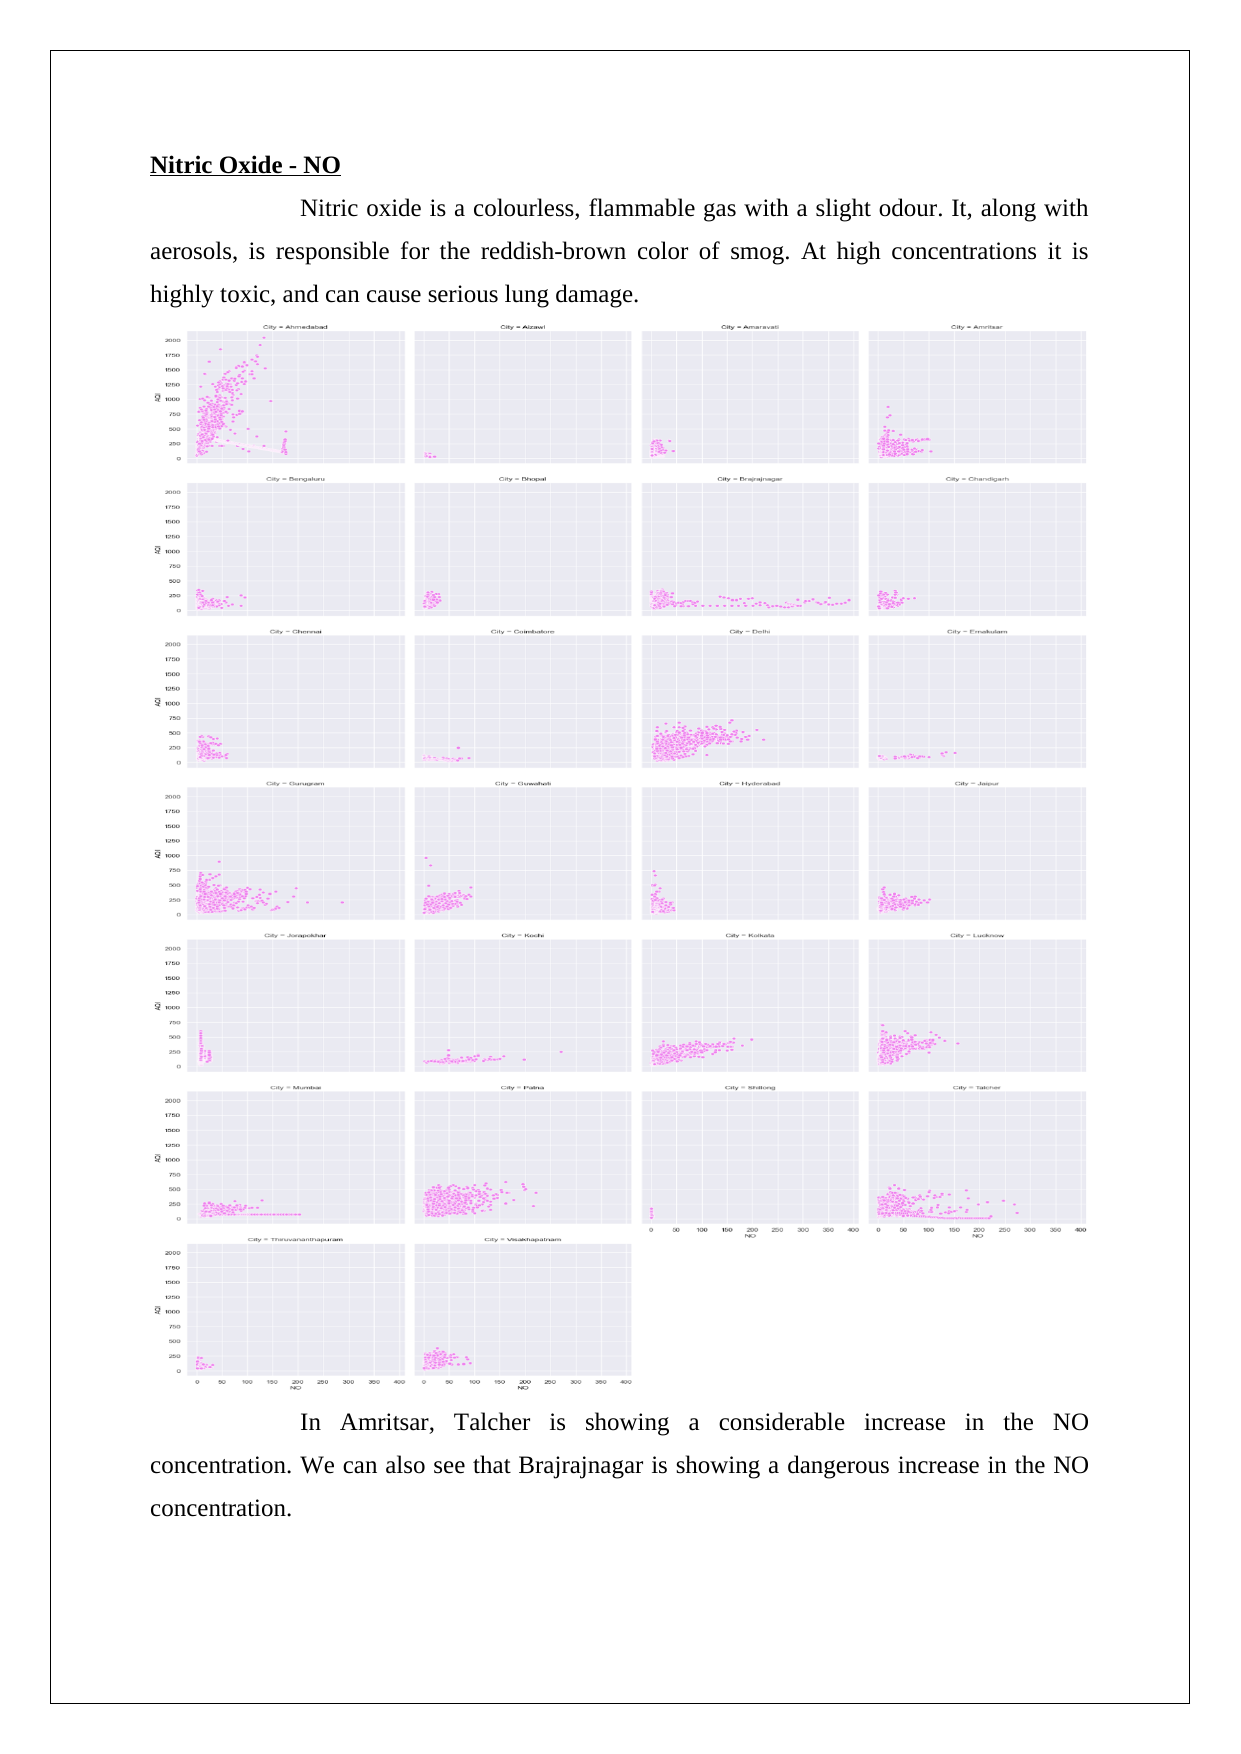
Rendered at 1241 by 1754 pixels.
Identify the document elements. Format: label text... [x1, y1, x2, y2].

text In Amritsar, Talcher is showing a considerable increase in the NO concentration. We can also see that Brajrajnagar is showing a dangerous increase in the NO concentration. [150, 1407, 1090, 1522]
picture [150, 322, 1091, 1393]
text Nitric Oxide - NO [150, 150, 1090, 179]
text Nitric oxide is a colourless, flammable gas with a slight odour. It, along with aerosols, is responsible for the reddish-brown color of smog. At high concentrations it is highly toxic, and can cause serious lung damage. [150, 193, 1090, 308]
